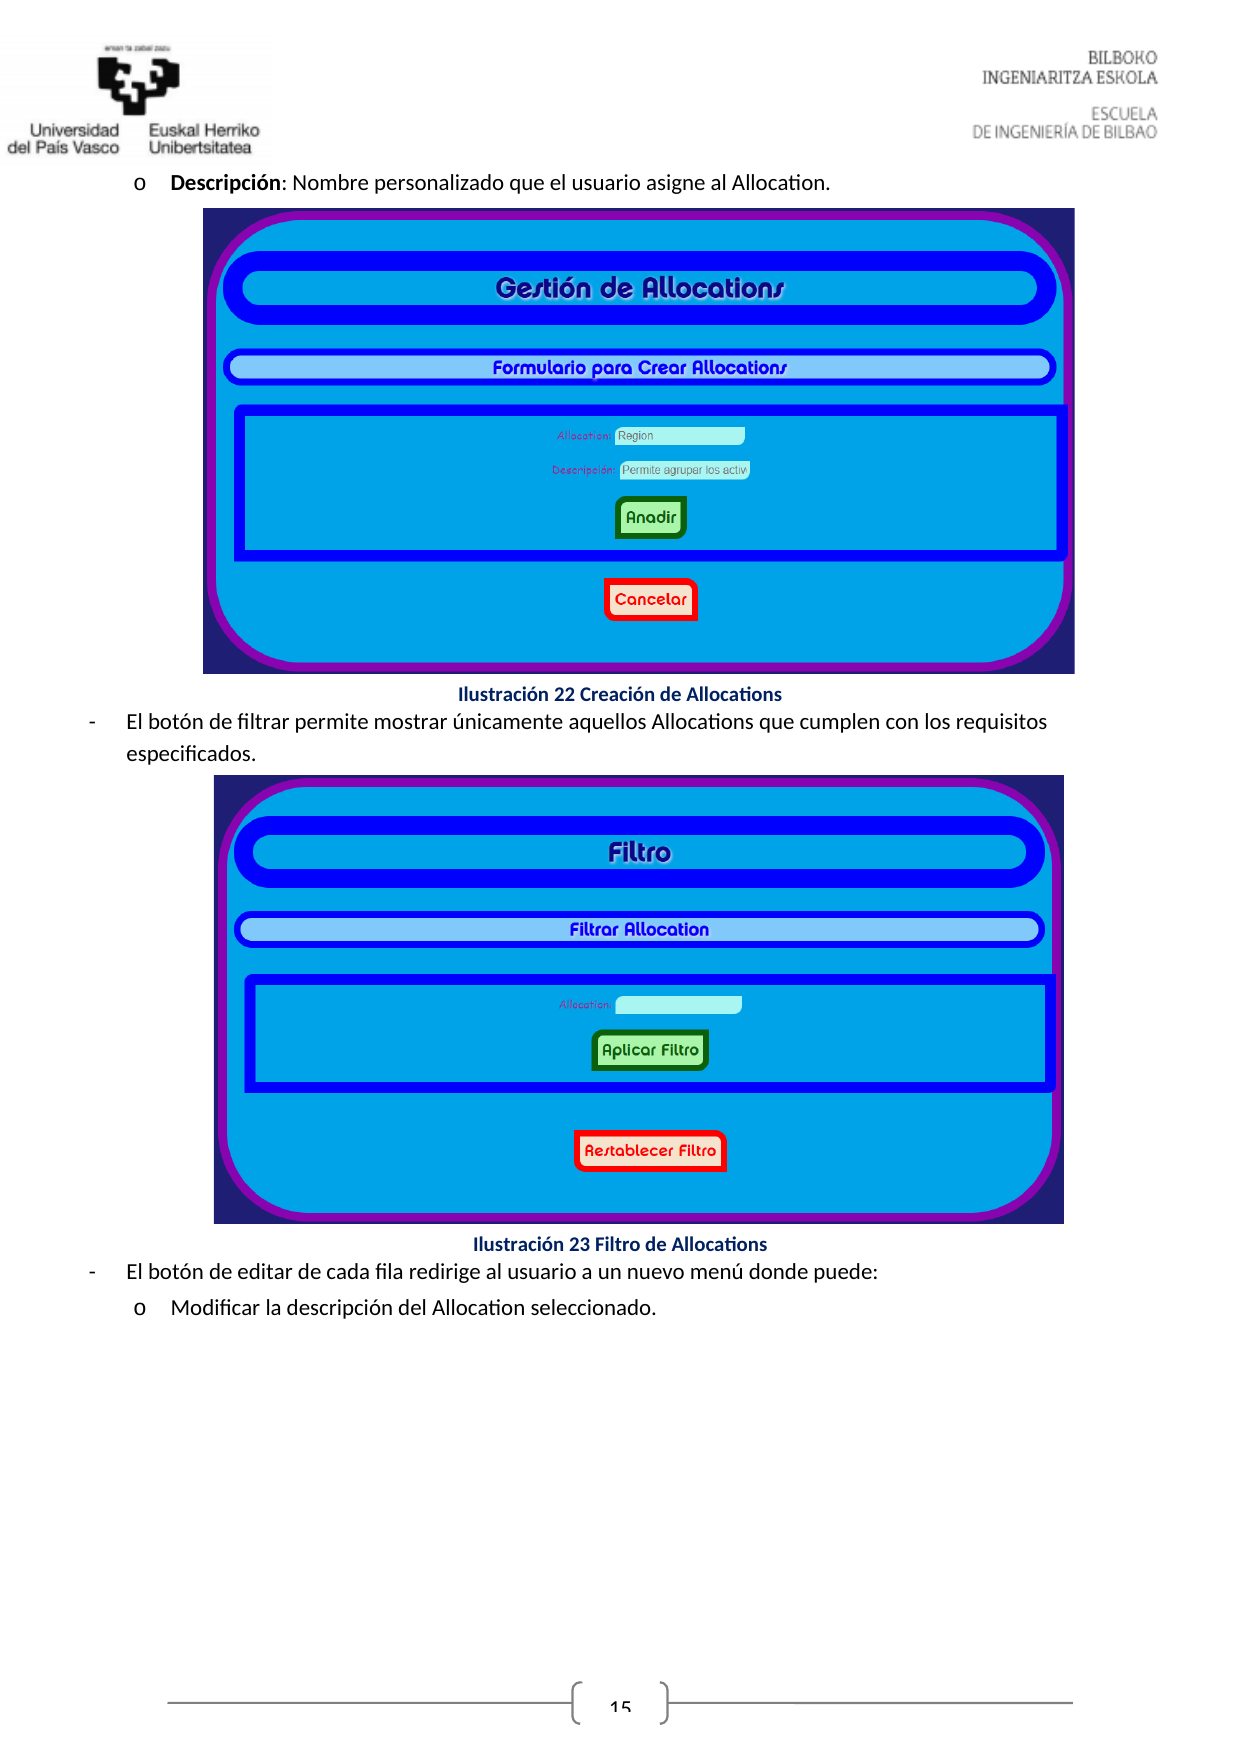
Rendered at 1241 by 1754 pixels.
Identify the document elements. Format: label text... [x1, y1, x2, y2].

list El botón de editar de cada fila redirige al usuario a un nuevo menú donde puede: [89, 1257, 1152, 1285]
list Descripción: Nombre personalizado que el usuario asigne al Allocation. [133, 102, 1152, 197]
picture [213, 775, 1064, 1224]
list Modificar la descripción del Allocation seleccionado. [133, 1293, 1152, 1323]
list El botón de filtrar permite mostrar únicamente aquellos Allocations que cumplen con los requisitos especificados. [89, 707, 1152, 767]
text Ilustración 23 Filtro de Allocations [89, 1232, 1152, 1257]
picture [0, 28, 1184, 165]
picture [203, 208, 1075, 674]
text Ilustración 22 Creación de Allocations [89, 682, 1152, 707]
